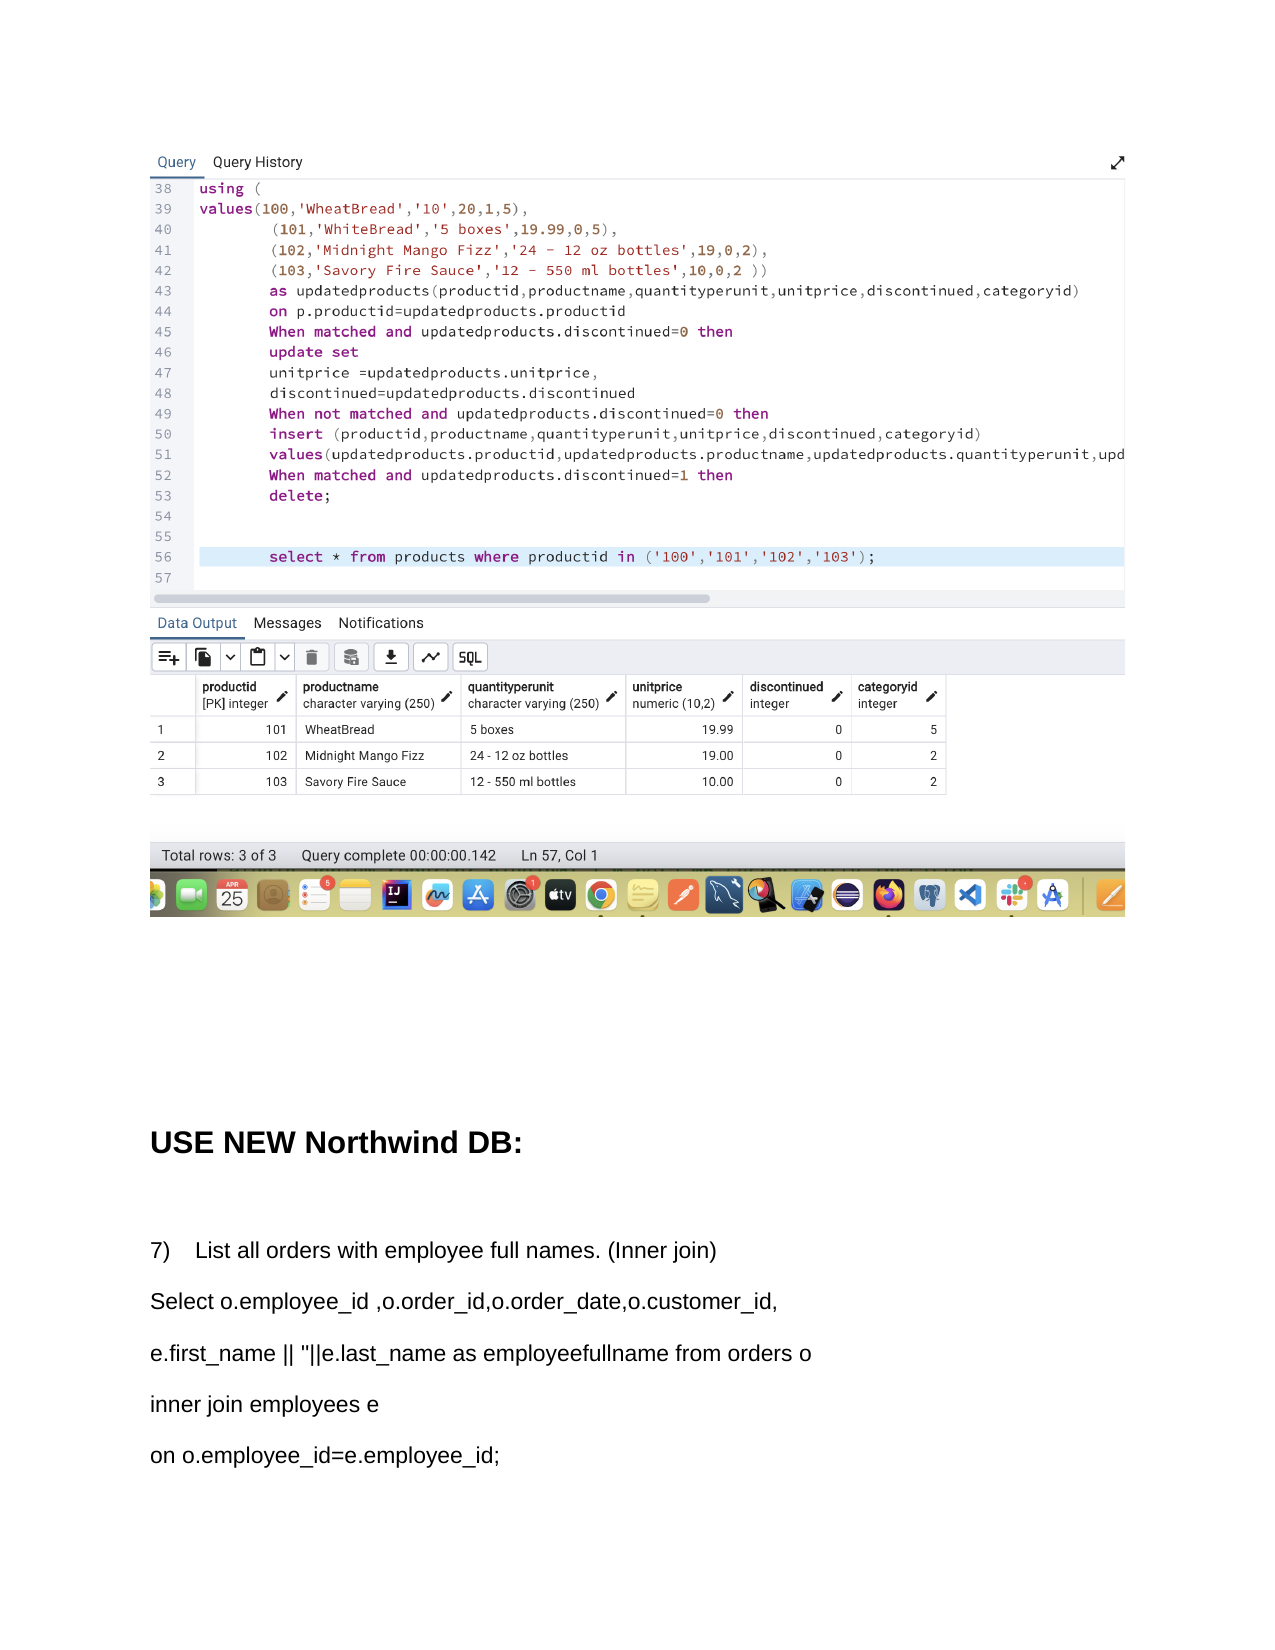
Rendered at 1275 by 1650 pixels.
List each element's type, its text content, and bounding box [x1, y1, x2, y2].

text USE NEW Northwind DB: [150, 1124, 1125, 1160]
text on o.employee_id=e.employee_id; [150, 1442, 1125, 1468]
text e.first_name || ''||e.last_name as employeefullname from orders o [150, 1339, 1125, 1366]
picture [150, 150, 1125, 917]
text 7) List all orders with employee full names. (Inner join) [150, 1237, 1125, 1263]
text Select o.employee_id ,o.order_id,o.order_date,o.customer_id, [150, 1288, 1125, 1314]
text inner join employees e [150, 1391, 1125, 1417]
